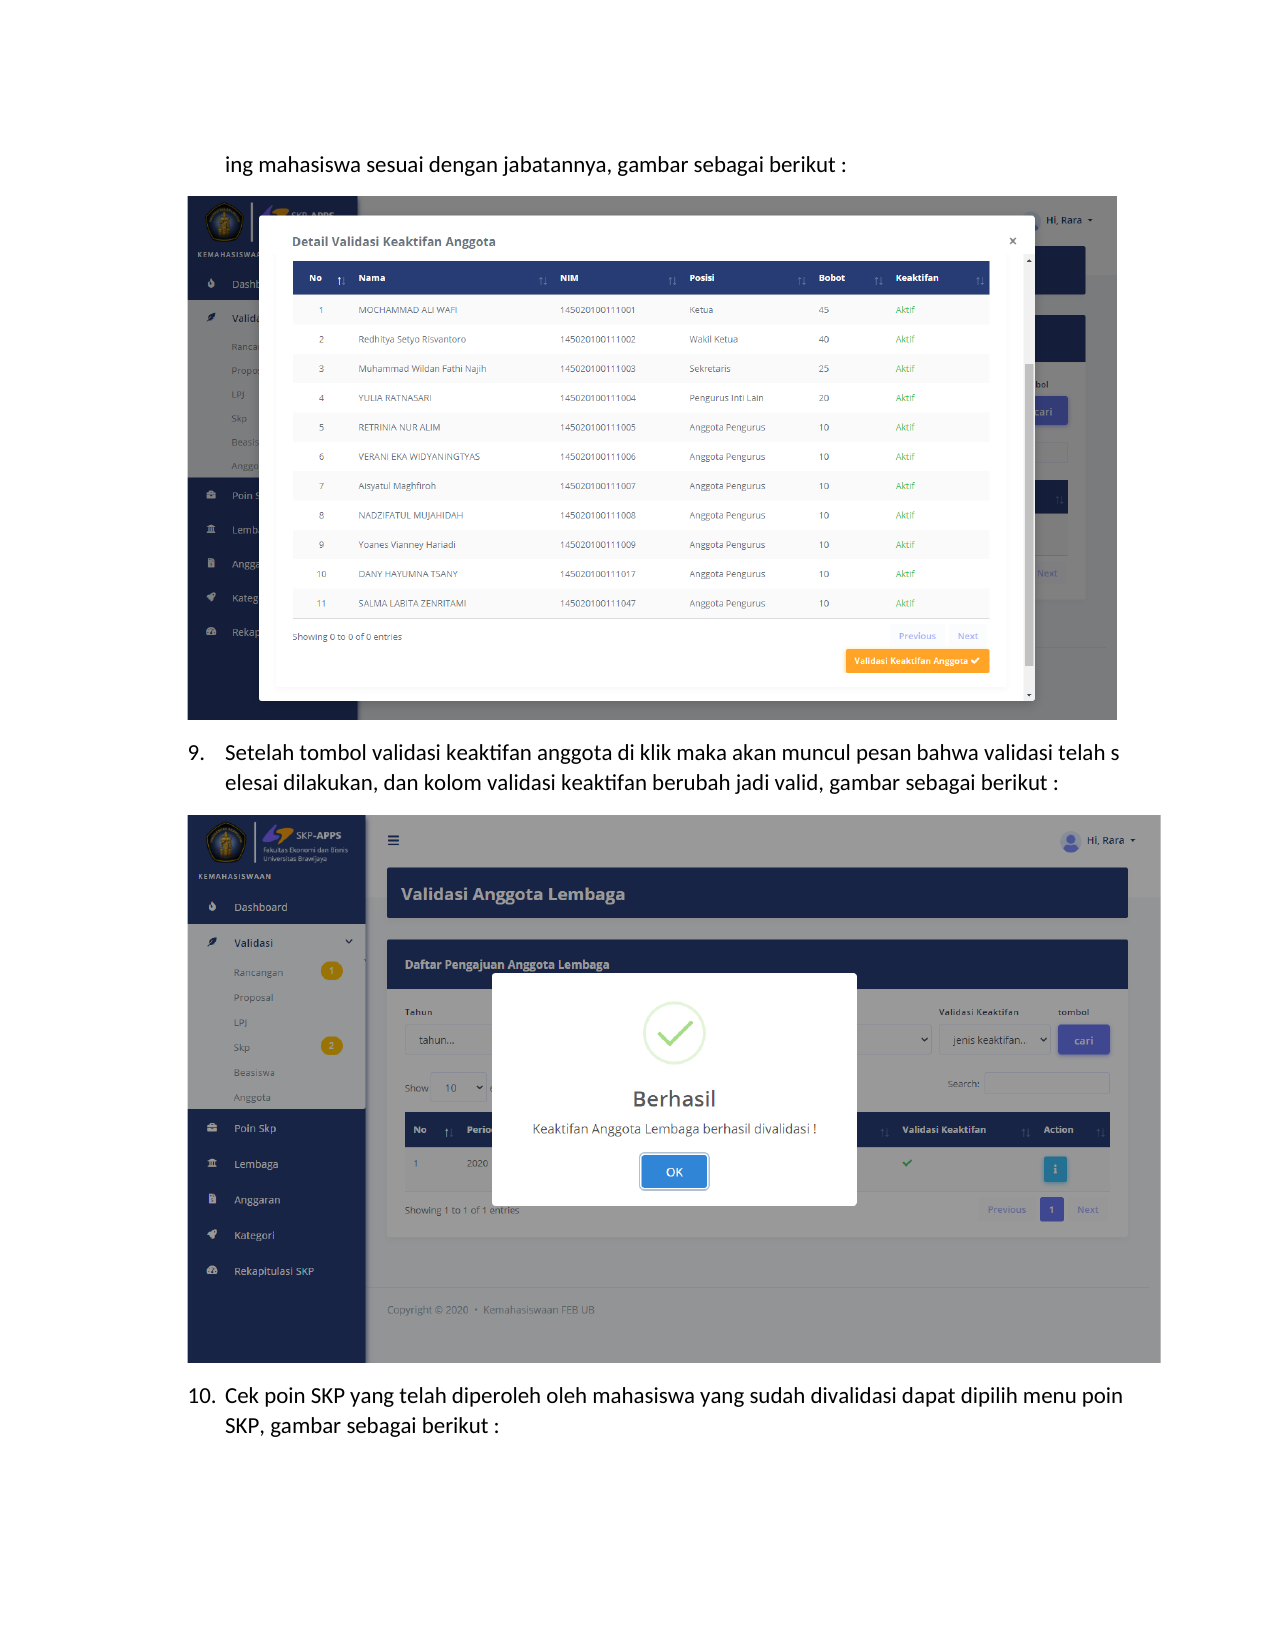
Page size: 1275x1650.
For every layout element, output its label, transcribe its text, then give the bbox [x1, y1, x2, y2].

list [187, 150, 1125, 178]
list Cek poin SKP yang telah diperoleh oleh mahasiswa yang sudah divalidasi dapat dipilih menu poin SKP, gambar sebagai berikut : [187, 1381, 1125, 1440]
picture [187, 815, 1161, 1363]
list Setelah tombol validasi keaktifan anggota di klik maka akan muncul pesan bahwa validasi telah selesai dilakukan, dan kolom validasi keaktifan berubah jadi valid, gambar sebagai berikut : [187, 738, 1125, 797]
picture [187, 196, 1117, 720]
